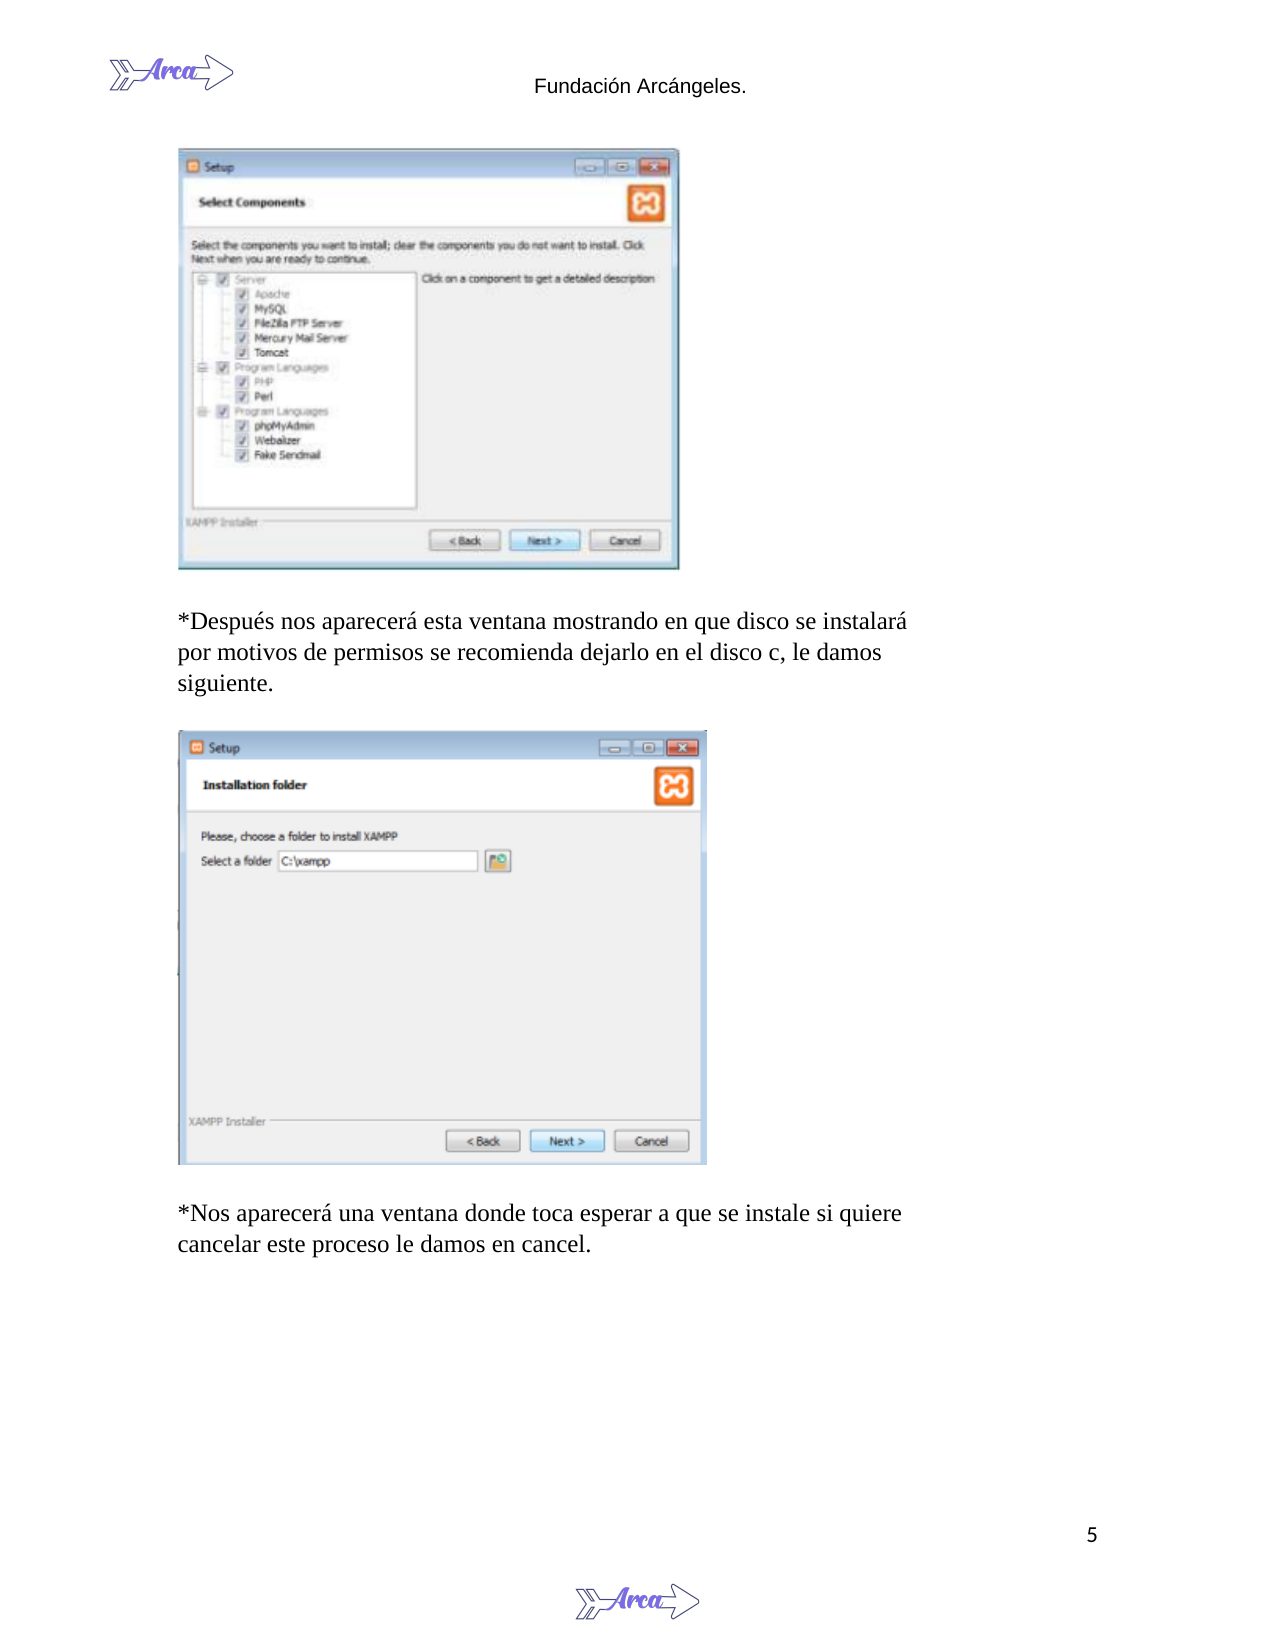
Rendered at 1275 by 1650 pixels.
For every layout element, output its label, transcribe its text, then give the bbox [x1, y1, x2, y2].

text siguiente. [177, 668, 1098, 697]
picture [177, 147, 681, 573]
text por motivos de permisos se recomienda dejarlo en el disco c, le damos [177, 637, 1098, 666]
picture [106, 51, 237, 94]
text *Después nos aparecerá esta ventana mostrando en que disco se instalará [177, 606, 1098, 635]
text cancelar este proceso le damos en cancel. [177, 1229, 1098, 1257]
picture [177, 730, 707, 1165]
text *Nos aparecerá una ventana donde toca esperar a que se instale si quiere [177, 1198, 1098, 1226]
picture [572, 1580, 703, 1623]
